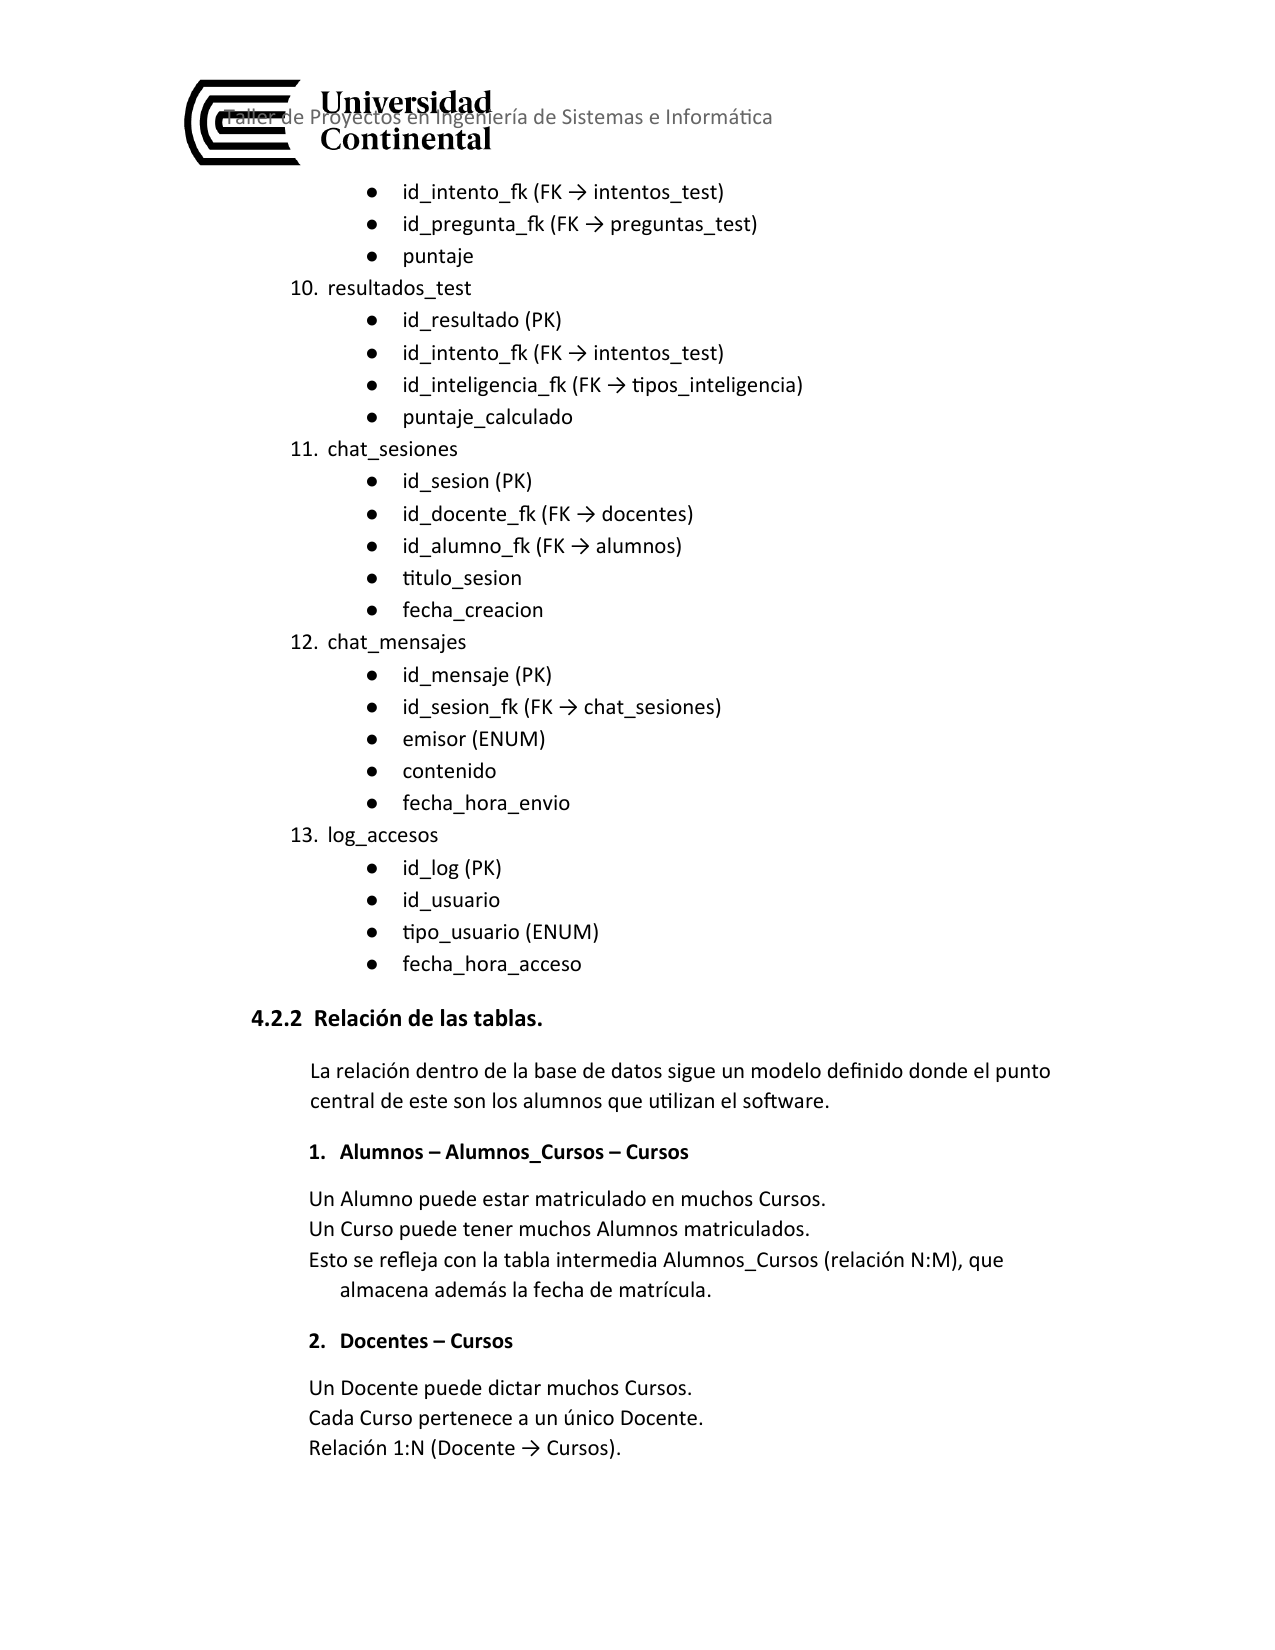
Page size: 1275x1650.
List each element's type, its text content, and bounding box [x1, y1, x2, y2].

list id_intento_fk (FK → intentos_test) [365, 177, 1098, 205]
list fecha_hora_envio [365, 788, 1098, 816]
list chat_sesiones [290, 434, 1098, 462]
text La relación dentro de la base de datos sigue un modelo definido donde el punto central de este son los alumnos que utilizan el software. [310, 1056, 1098, 1114]
list puntaje_calculado [365, 402, 1098, 430]
text Esto se refleja con la tabla intermedia Alumnos_Cursos (relación N:M), que almacena además la fecha de matrícula. [308, 1245, 1098, 1303]
list tipo_usuario (ENUM) [365, 917, 1098, 945]
list resultados_test [290, 273, 1098, 301]
list id_mensaje (PK) [365, 660, 1098, 688]
list log_accesos [290, 821, 1098, 849]
picture [180, 76, 496, 168]
text Un Docente puede dictar muchos Cursos. [308, 1373, 1098, 1401]
list Docentes – Cursos [308, 1326, 1098, 1354]
list chat_mensajes [290, 627, 1098, 656]
list id_resultado (PK) [365, 306, 1098, 334]
text Relación 1:N (Docente → Cursos). [308, 1433, 1098, 1461]
list id_sesion_fk (FK → chat_sesiones) [365, 692, 1098, 720]
text Cada Curso pertenece a un único Docente. [308, 1403, 1098, 1431]
text Un Alumno puede estar matriculado en muchos Cursos. [308, 1184, 1098, 1212]
list id_sesion (PK) [365, 467, 1098, 494]
list fecha_hora_acceso [365, 949, 1098, 977]
text Un Curso puede tener muchos Alumnos matriculados. [308, 1214, 1098, 1242]
list id_intento_fk (FK → intentos_test) [365, 338, 1098, 366]
list fecha_creacion [365, 595, 1098, 623]
list id_pregunta_fk (FK → preguntas_test) [365, 209, 1098, 237]
list id_usuario [365, 885, 1098, 913]
subtitle 4.2.2 Relación de las tablas. [251, 1002, 1098, 1033]
list id_docente_fk (FK → docentes) [365, 499, 1098, 527]
list id_log (PK) [365, 853, 1098, 881]
list id_alumno_fk (FK → alumnos) [365, 531, 1098, 559]
list puntaje [365, 241, 1098, 269]
list id_inteligencia_fk (FK → tipos_inteligencia) [365, 370, 1098, 398]
list titulo_sesion [365, 563, 1098, 591]
list Alumnos – Alumnos_Cursos – Cursos [308, 1137, 1098, 1165]
list contenido [365, 756, 1098, 784]
list emisor (ENUM) [365, 724, 1098, 752]
